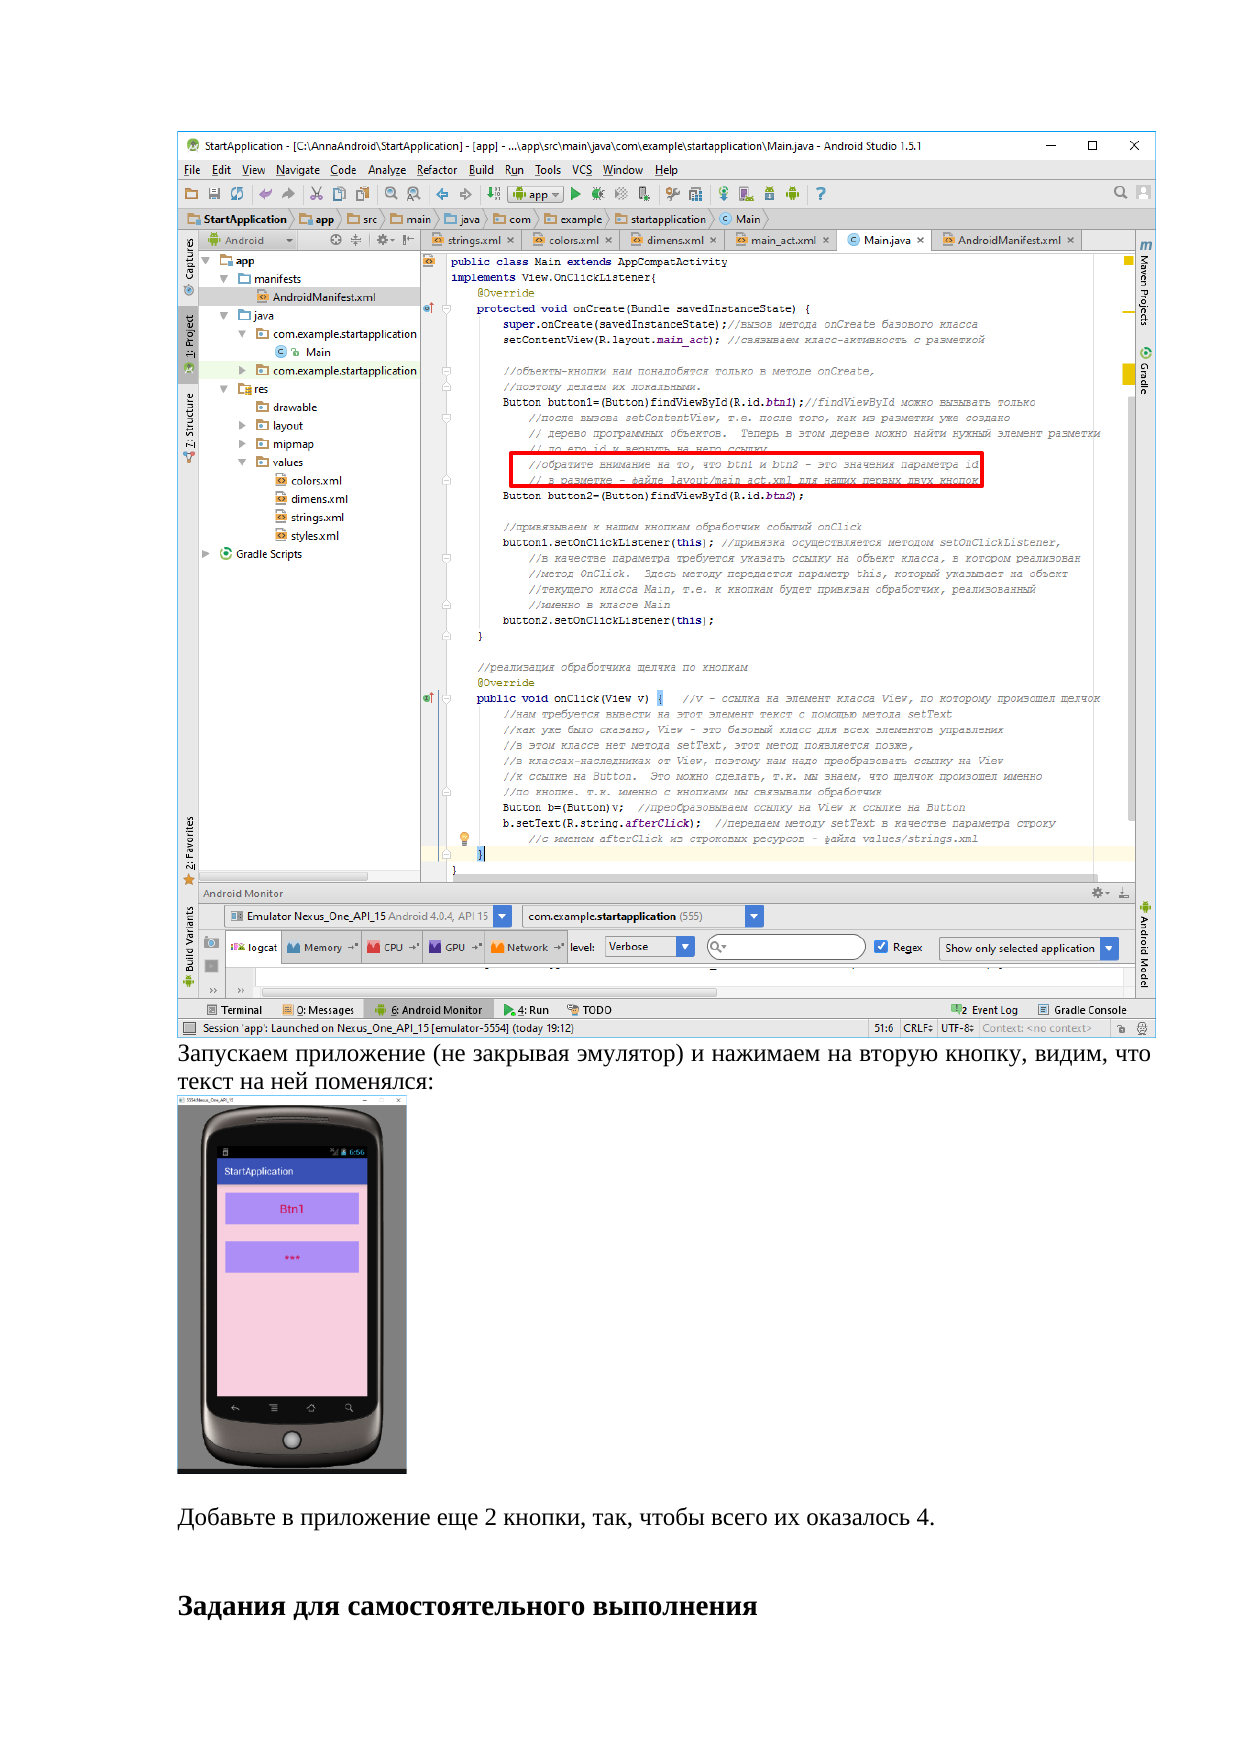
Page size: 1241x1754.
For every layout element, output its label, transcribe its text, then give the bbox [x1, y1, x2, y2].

picture [177, 131, 1156, 1038]
picture [177, 1095, 407, 1474]
text Запускаем приложение (не закрывая эмулятор) и нажимаем на вторую кнопку, видим, что текст на ней поменялся: [177, 1038, 1152, 1095]
text Задания для самостоятельного выполнения [177, 1588, 1152, 1622]
text Добавьте в приложение еще 2 кнопки, так, чтобы всего их оказалось 4. [177, 1502, 1152, 1531]
